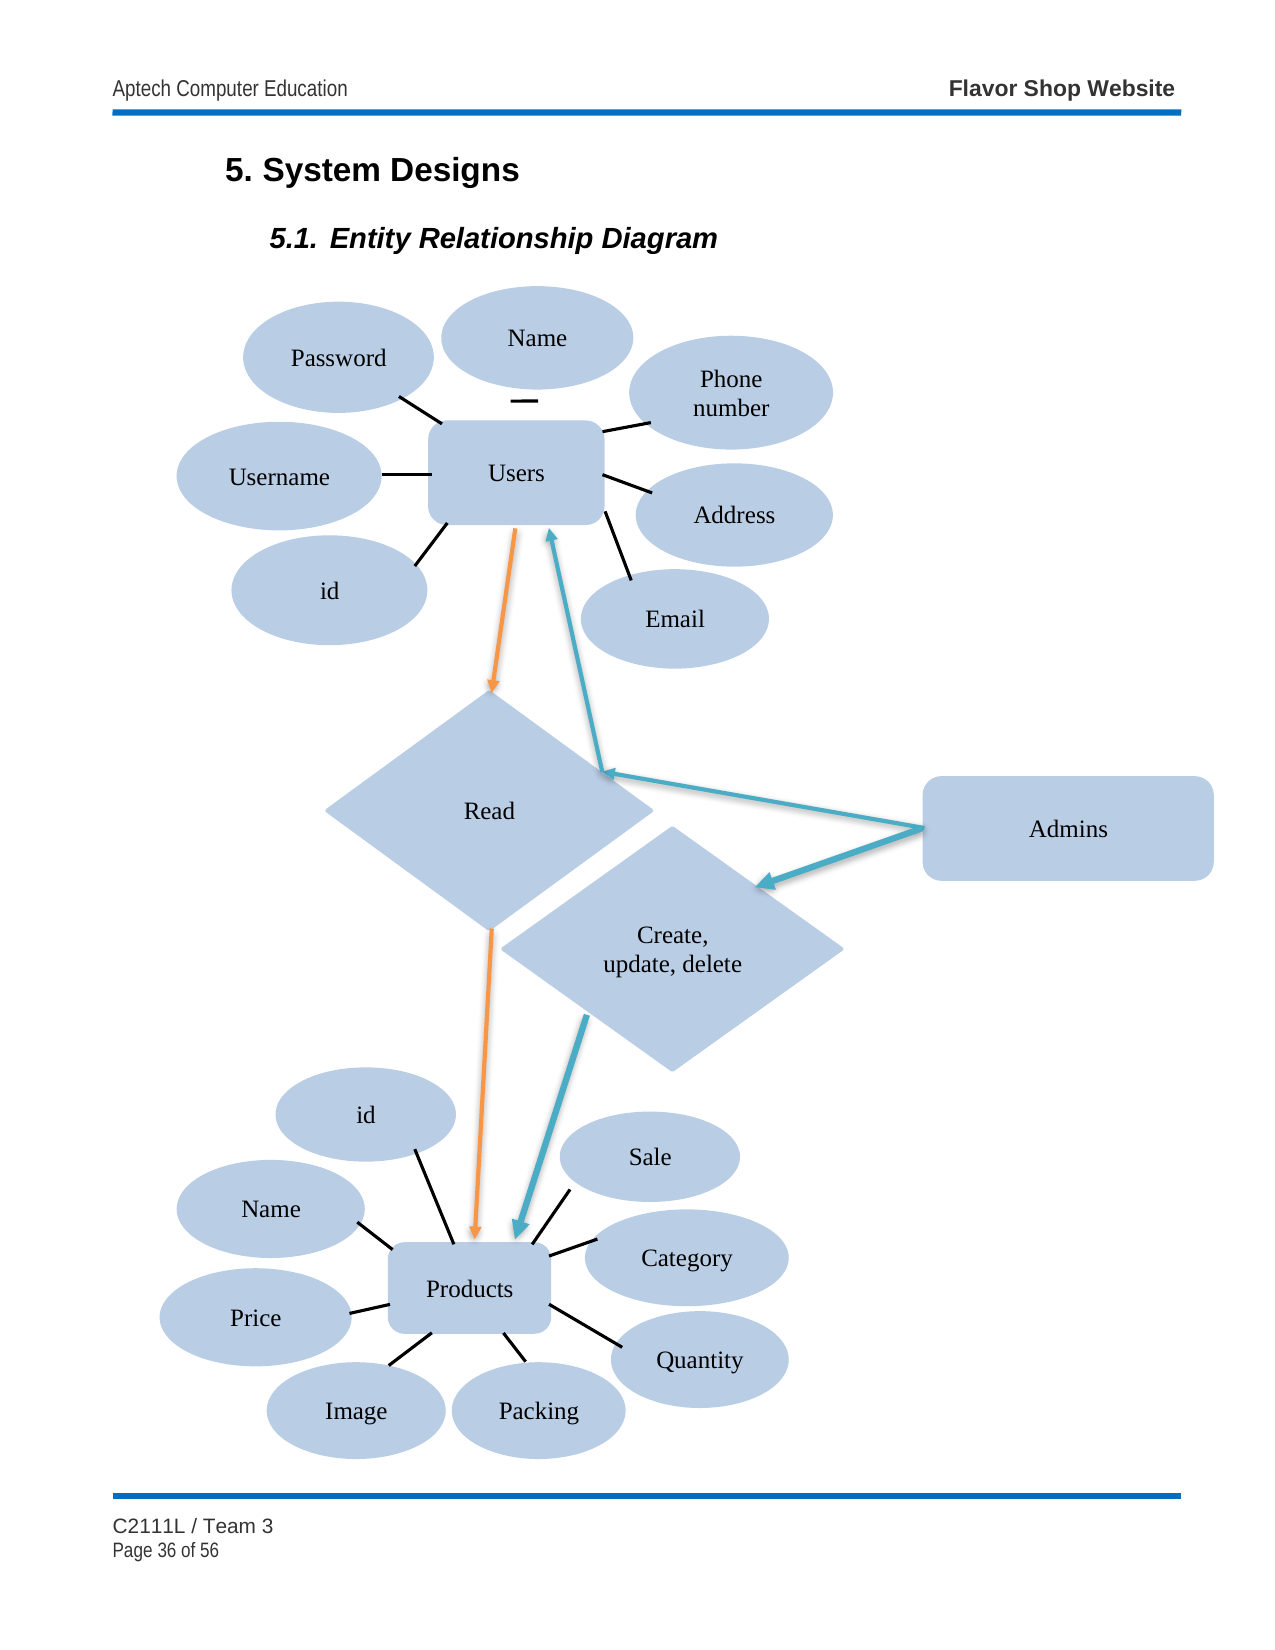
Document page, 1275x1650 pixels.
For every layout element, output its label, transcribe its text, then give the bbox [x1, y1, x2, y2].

subtitle System Designs [225, 150, 1106, 188]
subtitle Entity Relationship Diagram [269, 221, 1106, 254]
